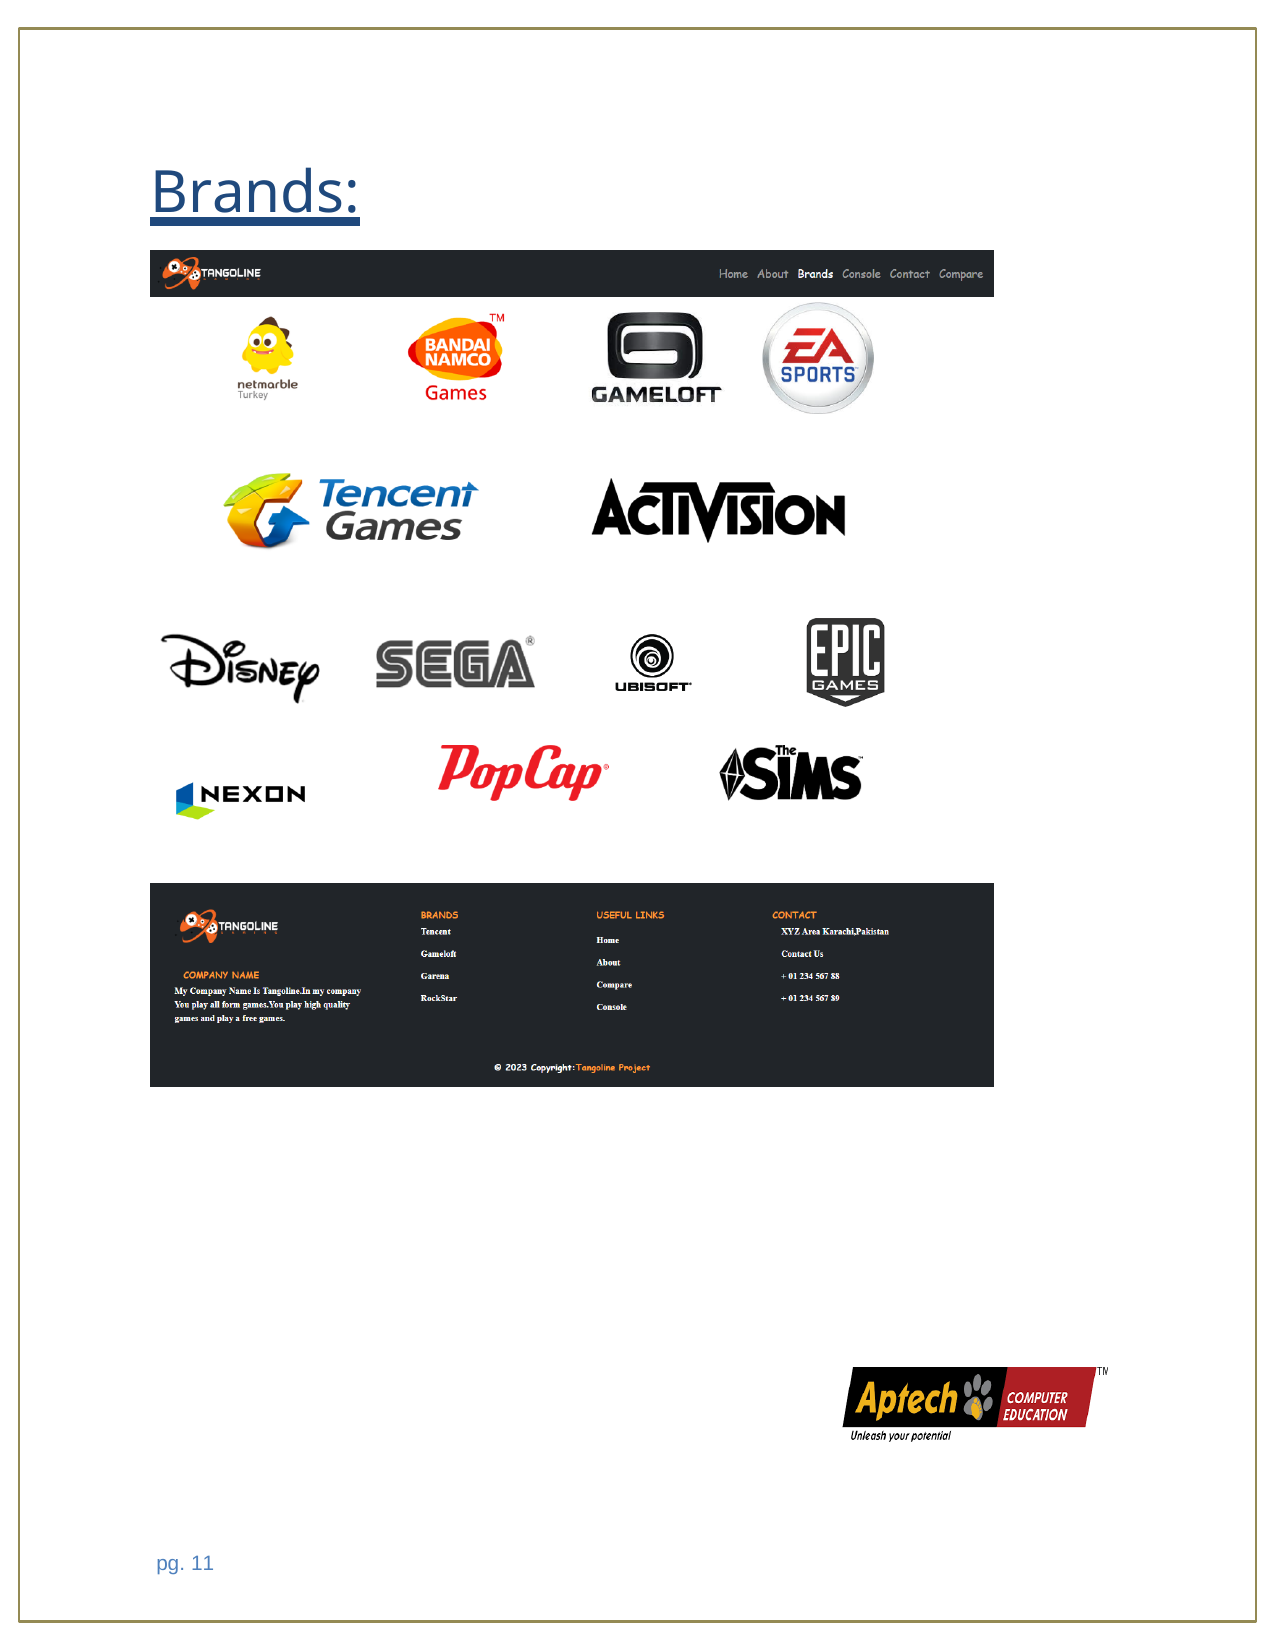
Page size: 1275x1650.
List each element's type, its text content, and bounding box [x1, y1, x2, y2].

picture [150, 250, 994, 1087]
text Brands: [150, 150, 1125, 229]
picture [842, 1367, 1108, 1442]
